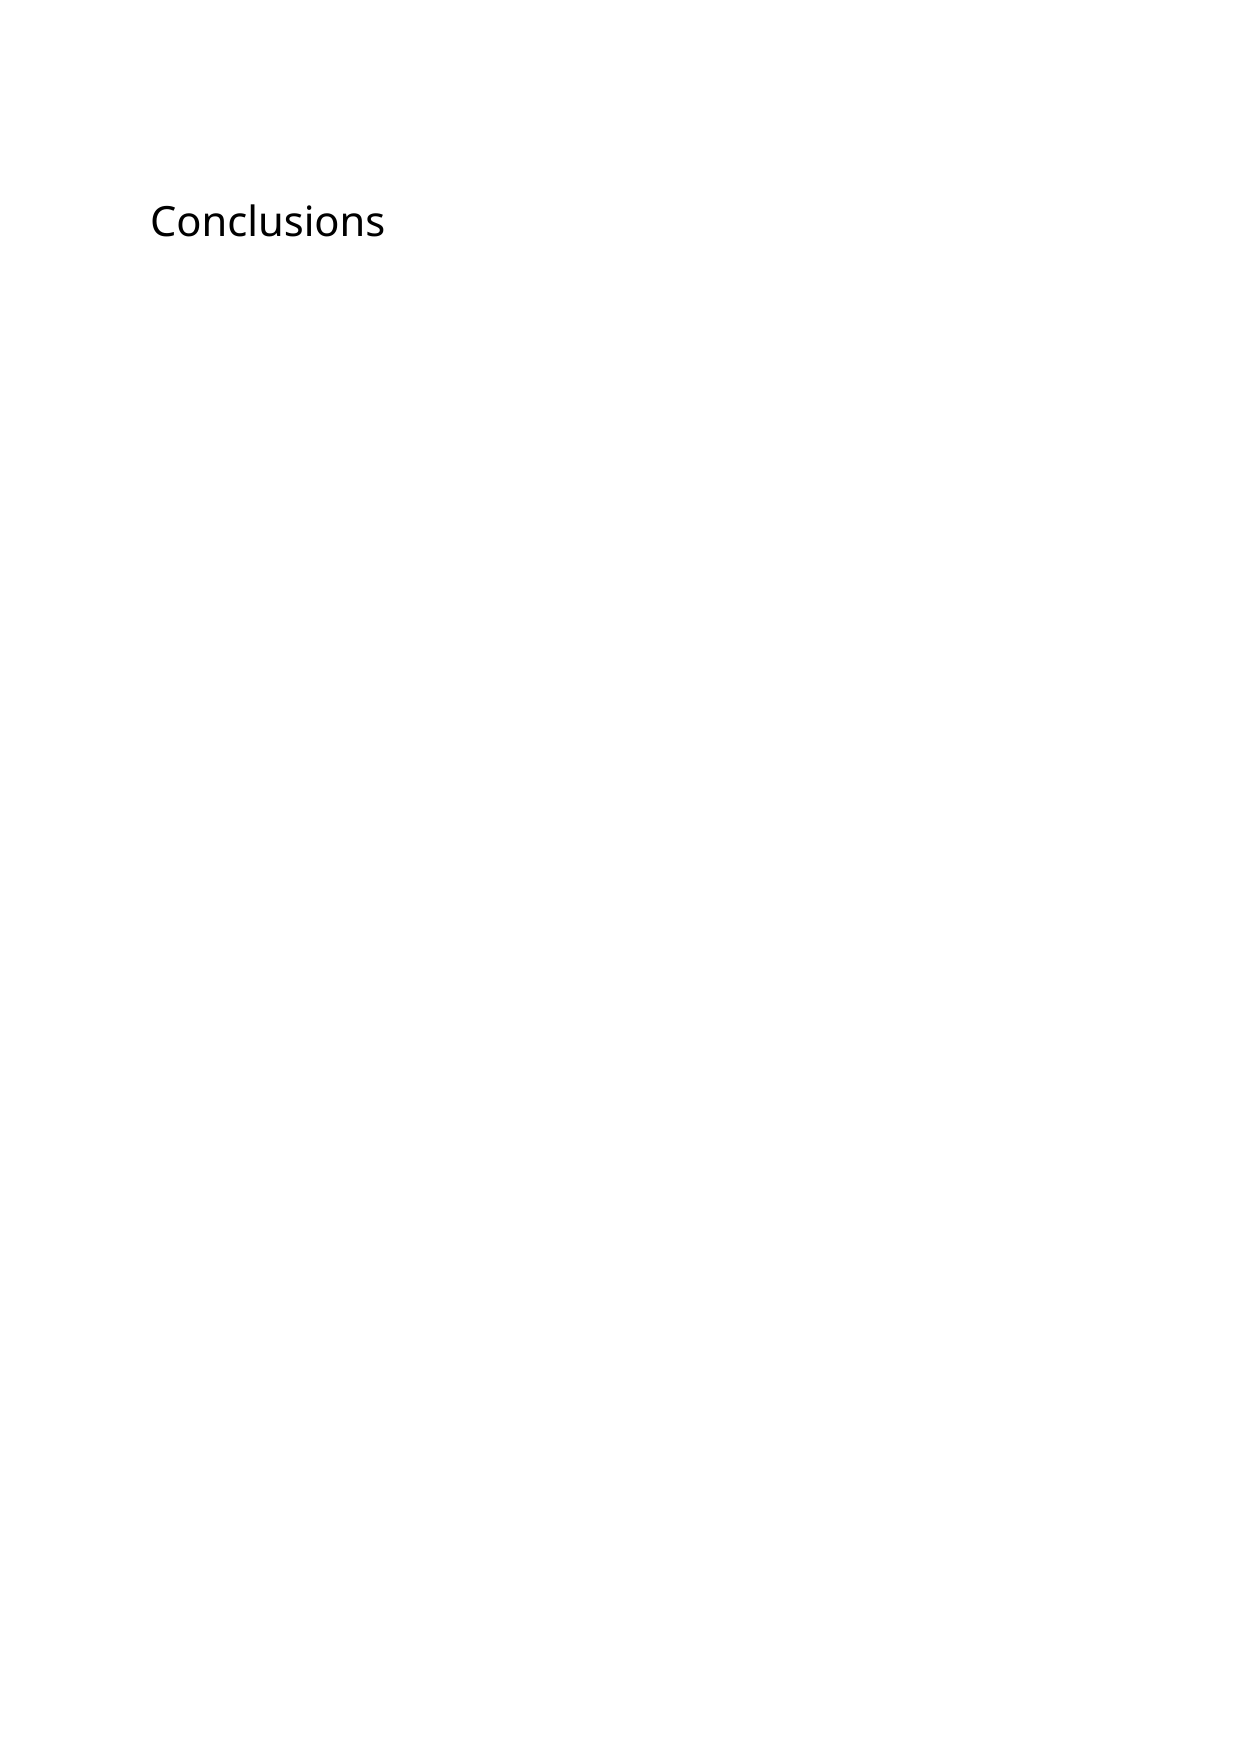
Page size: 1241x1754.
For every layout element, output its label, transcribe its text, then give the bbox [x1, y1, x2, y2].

text Conclusions [150, 192, 1090, 248]
